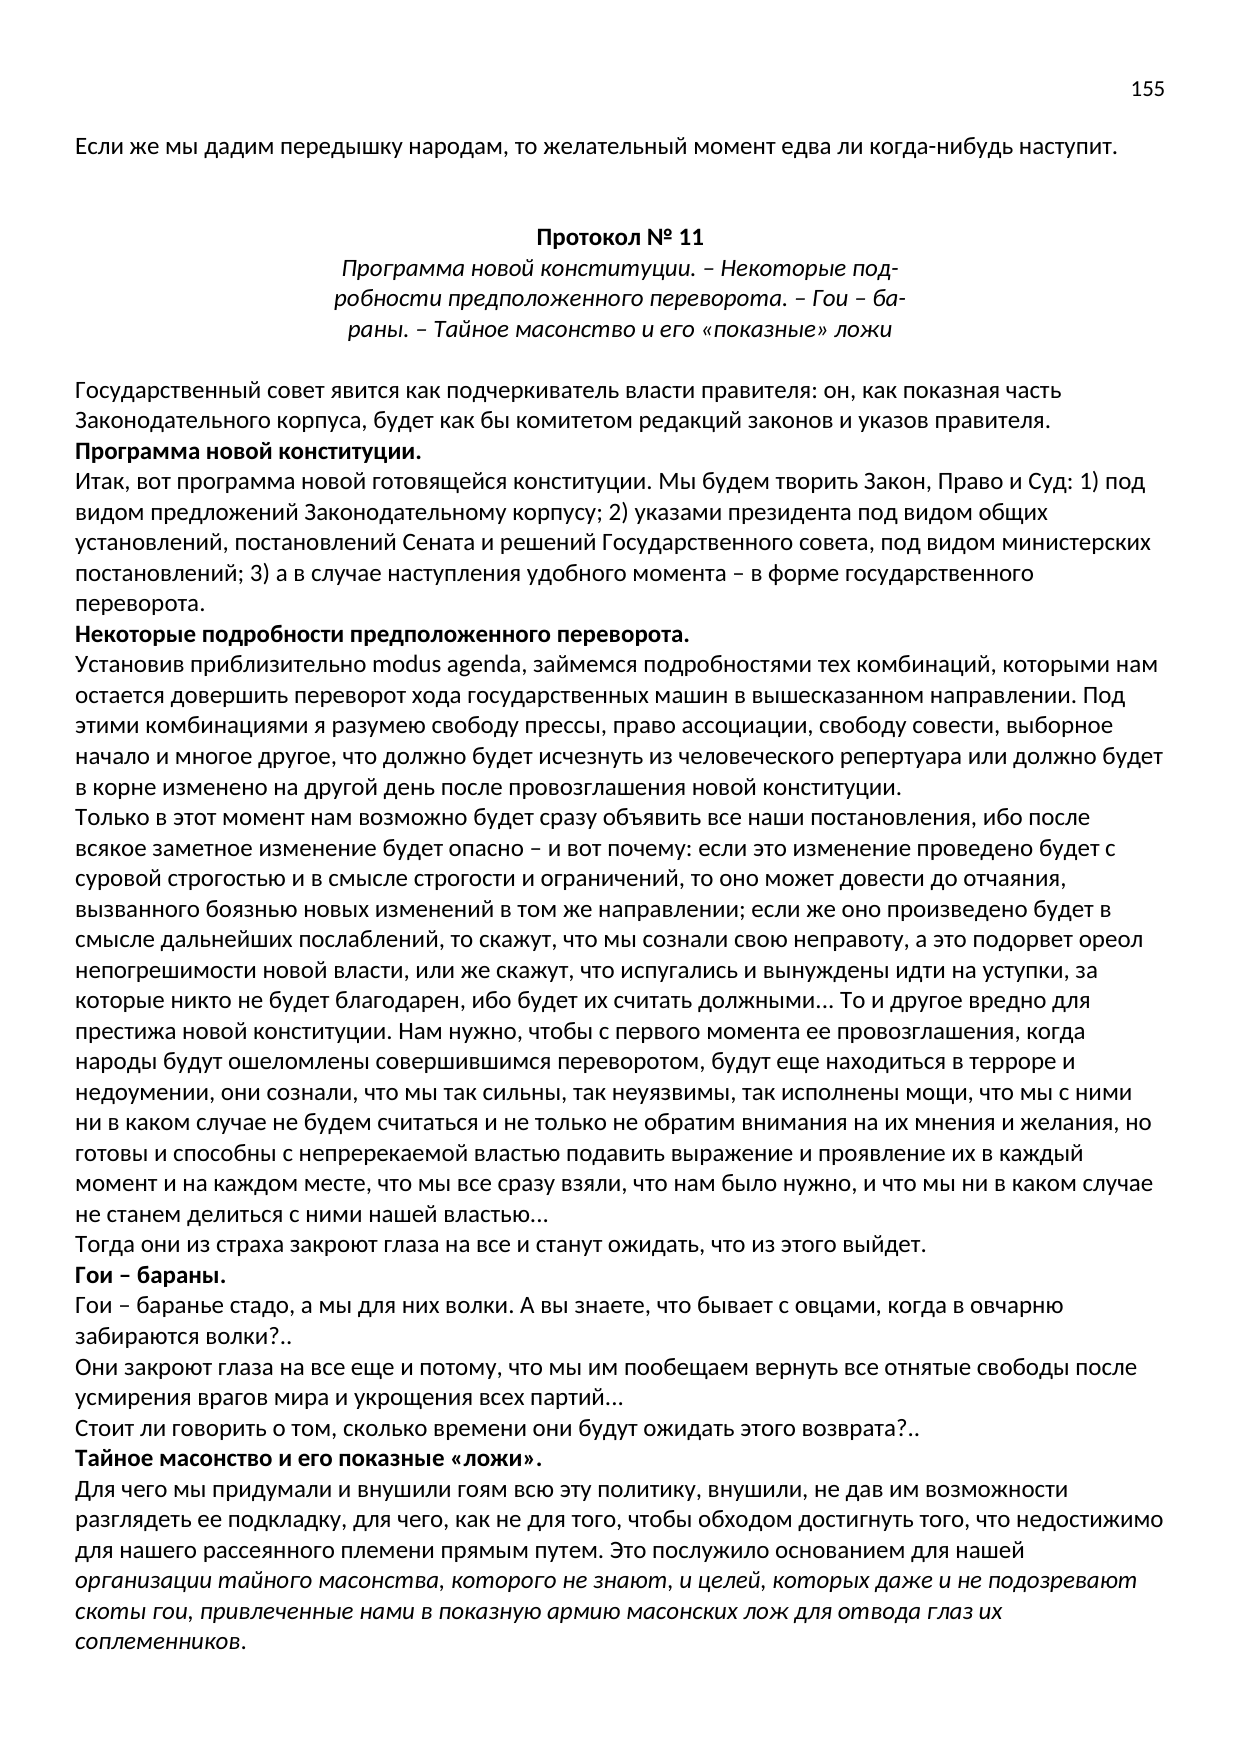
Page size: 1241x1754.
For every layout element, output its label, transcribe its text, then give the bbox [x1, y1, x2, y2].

text Если же мы дадим передышку народам, то желательный момент едва ли когда-нибудь наступит. [75, 130, 1165, 160]
text Они закроют глаза на все еще и потому, что мы им пообещаем вернуть все отнятые свободы после усмирения врагов мира и укрощения всех партий... [75, 1351, 1165, 1412]
text Итак, вот программа новой готовящейся конституции. Мы будем творить Закон, Право и Суд: 1) под видом предложений Законодательному корпусу; 2) указами президента под видом общих установлений, постановлений Сената и решений Государственного совета, под видом министерских постановлений; 3) а в случае наступления удобного момента – в форме государственного переворота. [75, 466, 1165, 618]
text Протокол № 11 [75, 221, 1165, 252]
text Гои – бараны. [75, 1259, 1165, 1289]
text Тайное масонство и его показные «ложи». [75, 1442, 1165, 1473]
text Государственный совет явится как подчеркиватель власти правителя: он, как показная часть Законодательного корпуса, будет как бы комитетом редакций законов и указов правителя. [75, 374, 1165, 435]
text Программа новой конституции. [75, 435, 1165, 466]
text Некоторые подробности предположенного переворота. [75, 618, 1165, 649]
text для нашего рассеянного племени прямым путем. Это послужило основанием для нашей организации тайного масонства, которого не знают, и целей, которых даже и не подозревают скоты гои, привлеченные нами в показную армию масонских лож для отвода глаз их соплеменников. [75, 1534, 1165, 1656]
text Стоит ли говорить о том, сколько времени они будут ожидать этого возврата?.. [75, 1412, 1165, 1442]
text Установив приблизительно modus agenda, займемся подробностями тех комбинаций, которыми нам остается довершить переворот хода государственных машин в вышесказанном направлении. Под этими комбинациями я разумею свободу прессы, право ассоциации, свободу совести, выборное начало и многое другое, что должно будет исчезнуть из человеческого репертуара или должно будет в корне изменено на другой день после провозглашения новой конституции. [75, 649, 1165, 801]
text Для чего мы придумали и внушили гоям всю эту политику, внушили, не дав им возможности разглядеть ее подкладку, для чего, как не для того, чтобы обходом достигнуть того, что недостижимо [75, 1473, 1165, 1534]
text Программа новой конституции. – Некоторые под- [75, 252, 1165, 282]
text Тогда они из страха закроют глаза на все и станут ожидать, что из этого выйдет. [75, 1228, 1165, 1259]
text Только в этот момент нам возможно будет сразу объявить все наши постановления, ибо после всякое заметное изменение будет опасно – и вот почему: если это изменение проведено будет с суровой строгостью и в смысле строгости и ограничений, то оно может довести до отчаяния, вызванного боязнью новых изменений в том же направлении; если же оно произведено будет в смысле дальнейших послаблений, то скажут, что мы сознали свою неправоту, а это подорвет ореол непогрешимости новой власти, или же скажут, что испугались и вынуждены идти на уступки, за которые никто не будет благодарен, ибо будет их считать должными... То и другое вредно для престижа новой конституции. Нам нужно, чтобы с первого момента ее провозглашения, когда народы будут ошеломлены совершившимся переворотом, будут еще находиться в терроре и недоумении, они сознали, что мы так сильны, так неуязвимы, так исполнены мощи, что мы с ними ни в каком случае не будем считаться и не только не обратим внимания на их мнения и желания, но готовы и способны с непререкаемой властью подавить выражение и проявление их в каждый момент и на каждом месте, что мы все сразу взяли, что нам было нужно, и что мы ни в каком случае не станем делиться с ними нашей властью... [75, 801, 1165, 1228]
text робности предположенного переворота. – Гои – ба- [75, 282, 1165, 313]
text раны. – Тайное масонство и его «показные» ложи [75, 313, 1165, 343]
text Гои – баранье стадо, а мы для них волки. А вы знаете, что бывает с овцами, когда в овчарню забираются волки?.. [75, 1289, 1165, 1351]
